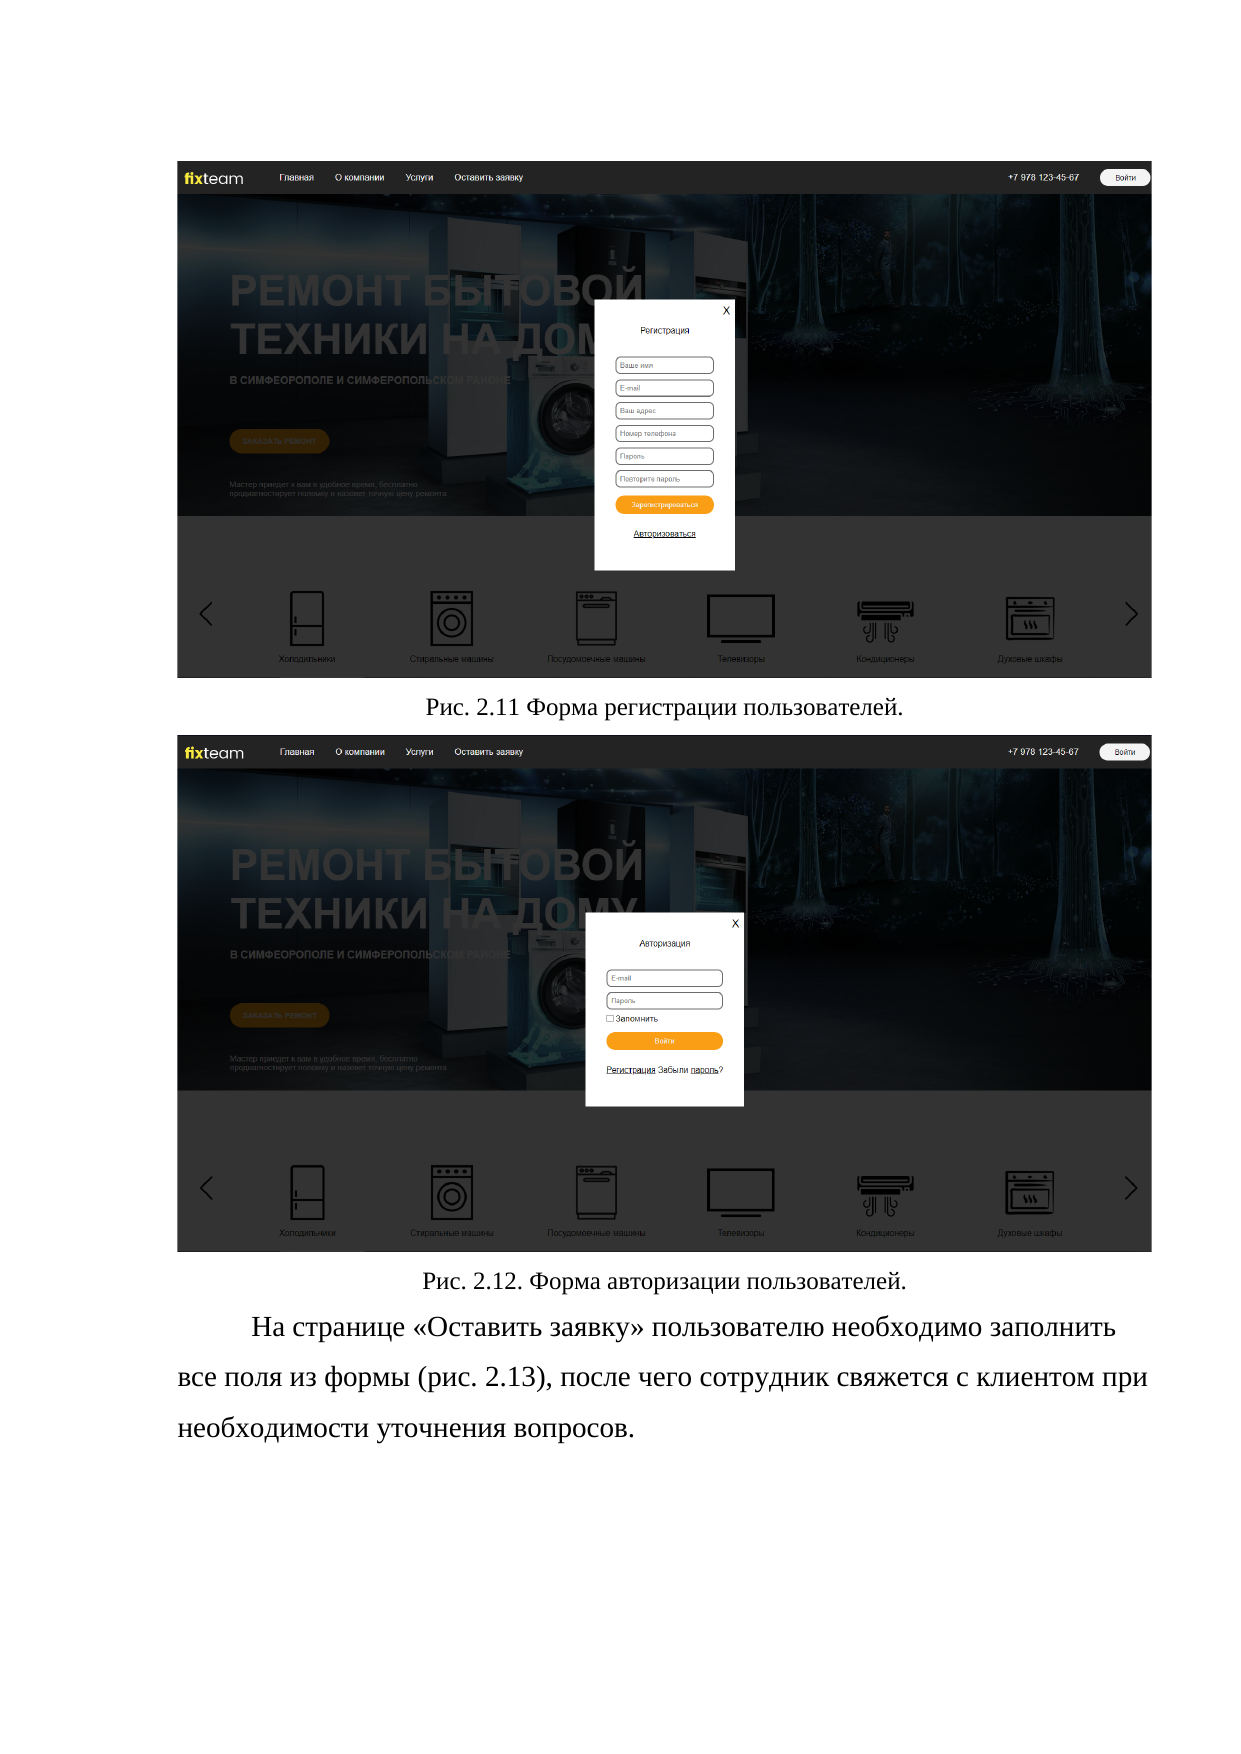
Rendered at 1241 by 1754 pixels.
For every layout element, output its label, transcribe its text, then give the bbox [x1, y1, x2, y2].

picture [177, 161, 1152, 678]
text Рис. 2.12. Форма авторизации пользователей. [177, 1266, 1152, 1295]
text На странице «Оставить заявку» пользователю необходимо заполнить все поля из формы (рис. 2.13), после чего сотрудник свяжется с клиентом при необходимости уточнения вопросов. [177, 1309, 1152, 1443]
picture [177, 735, 1152, 1252]
text Рис. 2.11 Форма регистрации пользователей. [177, 692, 1152, 721]
